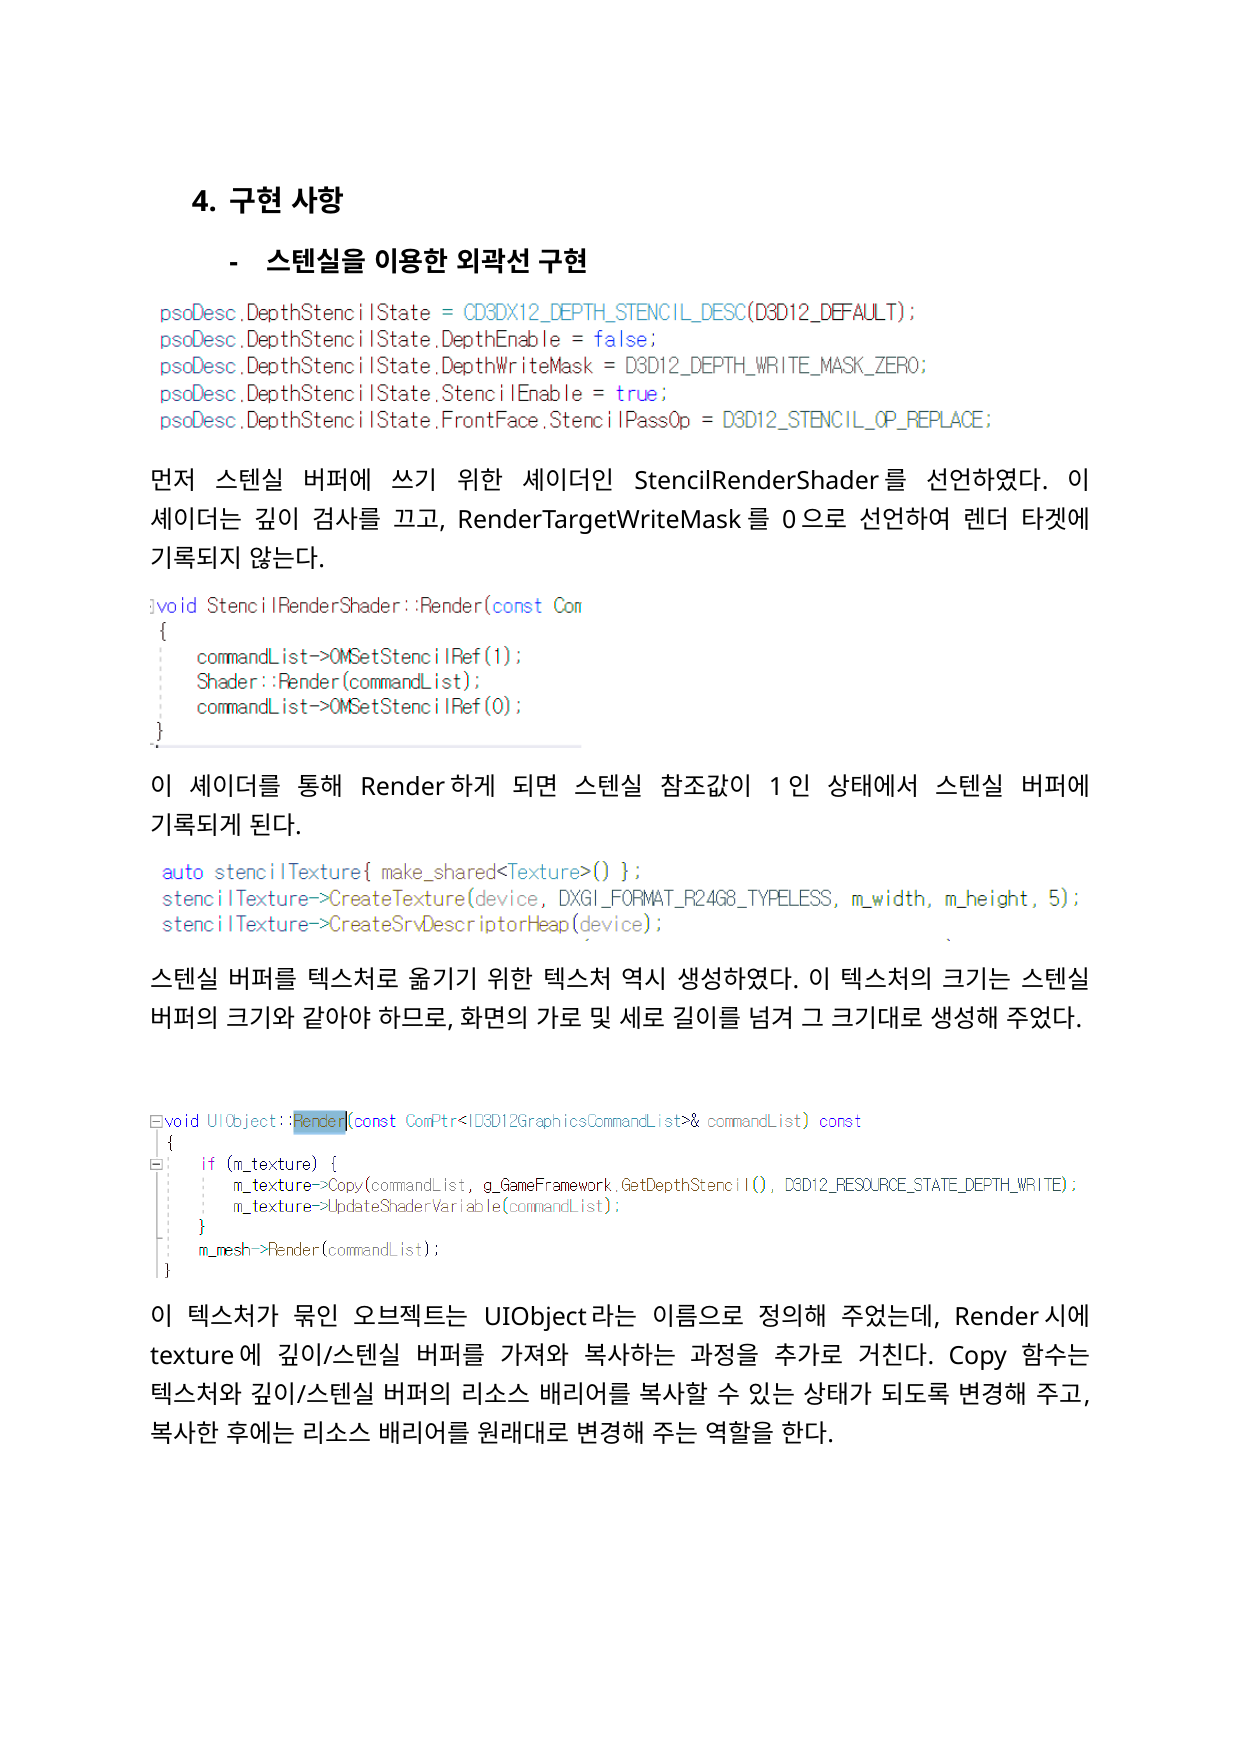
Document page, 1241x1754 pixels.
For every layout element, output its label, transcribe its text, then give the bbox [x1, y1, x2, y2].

picture [150, 861, 1091, 941]
text 이 텍스처가 묶인 오브젝트는 UIObject라는 이름으로 정의해 주었는데, Render시에 texture에 깊이/스텐실 버퍼를 가져와 복사하는 과정을 추가로 거친다. Copy 함수는 텍스처와 깊이/스텐실 버퍼의 리소스 배리어를 복사할 수 있는 상태가 되도록 변경해 주고, 복사한 후에는 리소스 배리어를 원래대로 변경해 주는 역할을 한다. [150, 1296, 1090, 1450]
text 이 셰이더를 통해 Render하게 되면 스텐실 참조값이 1인 상태에서 스텐실 버퍼에 기록되게 된다. [150, 766, 1090, 842]
text 스텐실 버퍼를 텍스처로 옮기기 위한 텍스처 역시 생성하였다. 이 텍스처의 크기는 스텐실 버퍼의 크기와 같아야 하므로, 화면의 가로 및 세로 길이를 넘겨 그 크기대로 생성해 주었다. [150, 959, 1090, 1035]
text 먼저 스텐실 버퍼에 쓰기 위한 셰이더인 StencilRenderShader를 선언하였다. 이 셰이더는 깊이 검사를 끄고, RenderTargetWriteMask를 0으로 선언하여 렌더 타겟에 기록되지 않는다. [150, 461, 1090, 575]
picture [150, 298, 1004, 442]
picture [150, 594, 582, 748]
list 스텐실을 이용한 외곽선 구현 [229, 239, 1090, 279]
list 구현 사항 [192, 177, 1090, 219]
picture [150, 1107, 1091, 1278]
